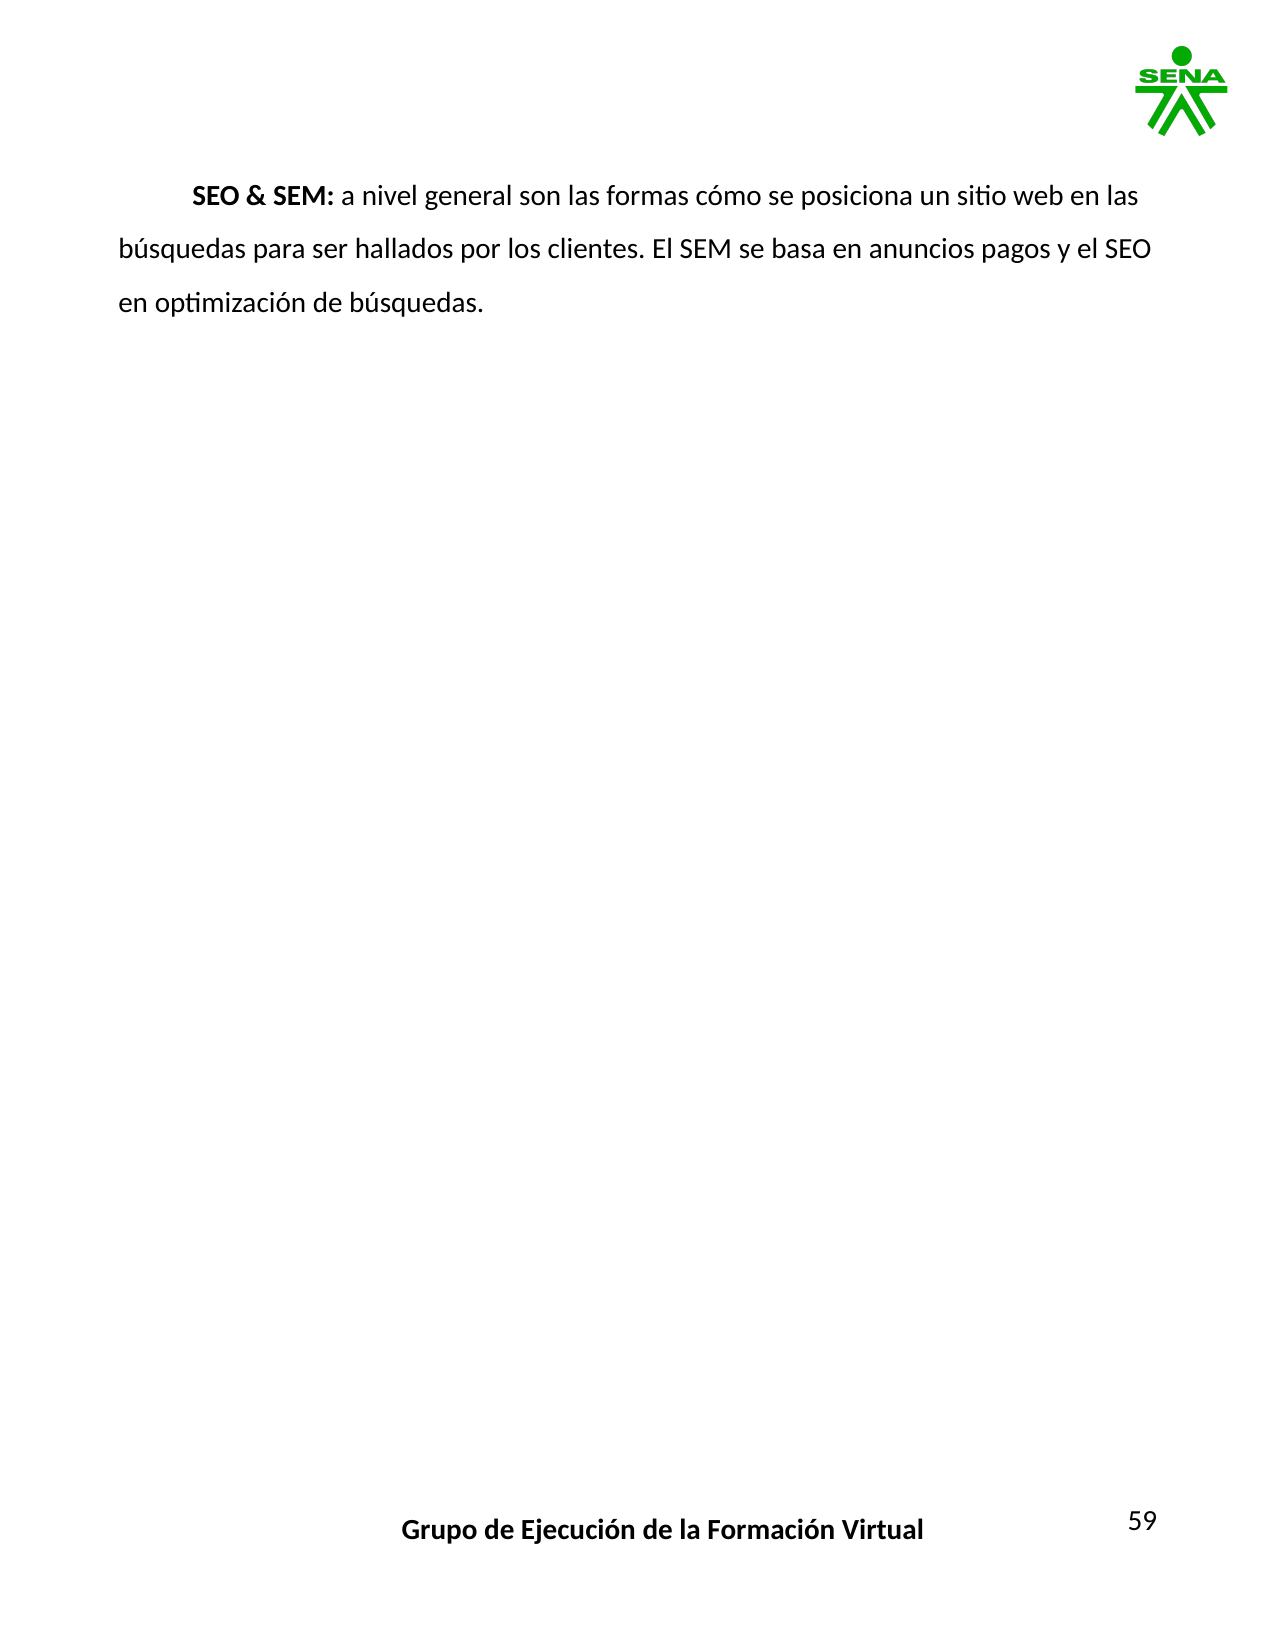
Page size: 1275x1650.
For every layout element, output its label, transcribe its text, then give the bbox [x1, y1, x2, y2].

picture [1135, 46, 1228, 136]
text SEO & SEM: a nivel general son las formas cómo se posiciona un sitio web en las búsquedas para ser hallados por los clientes. El SEM se basa en anuncios pagos y el SEO en optimización de búsquedas. [118, 177, 1157, 320]
